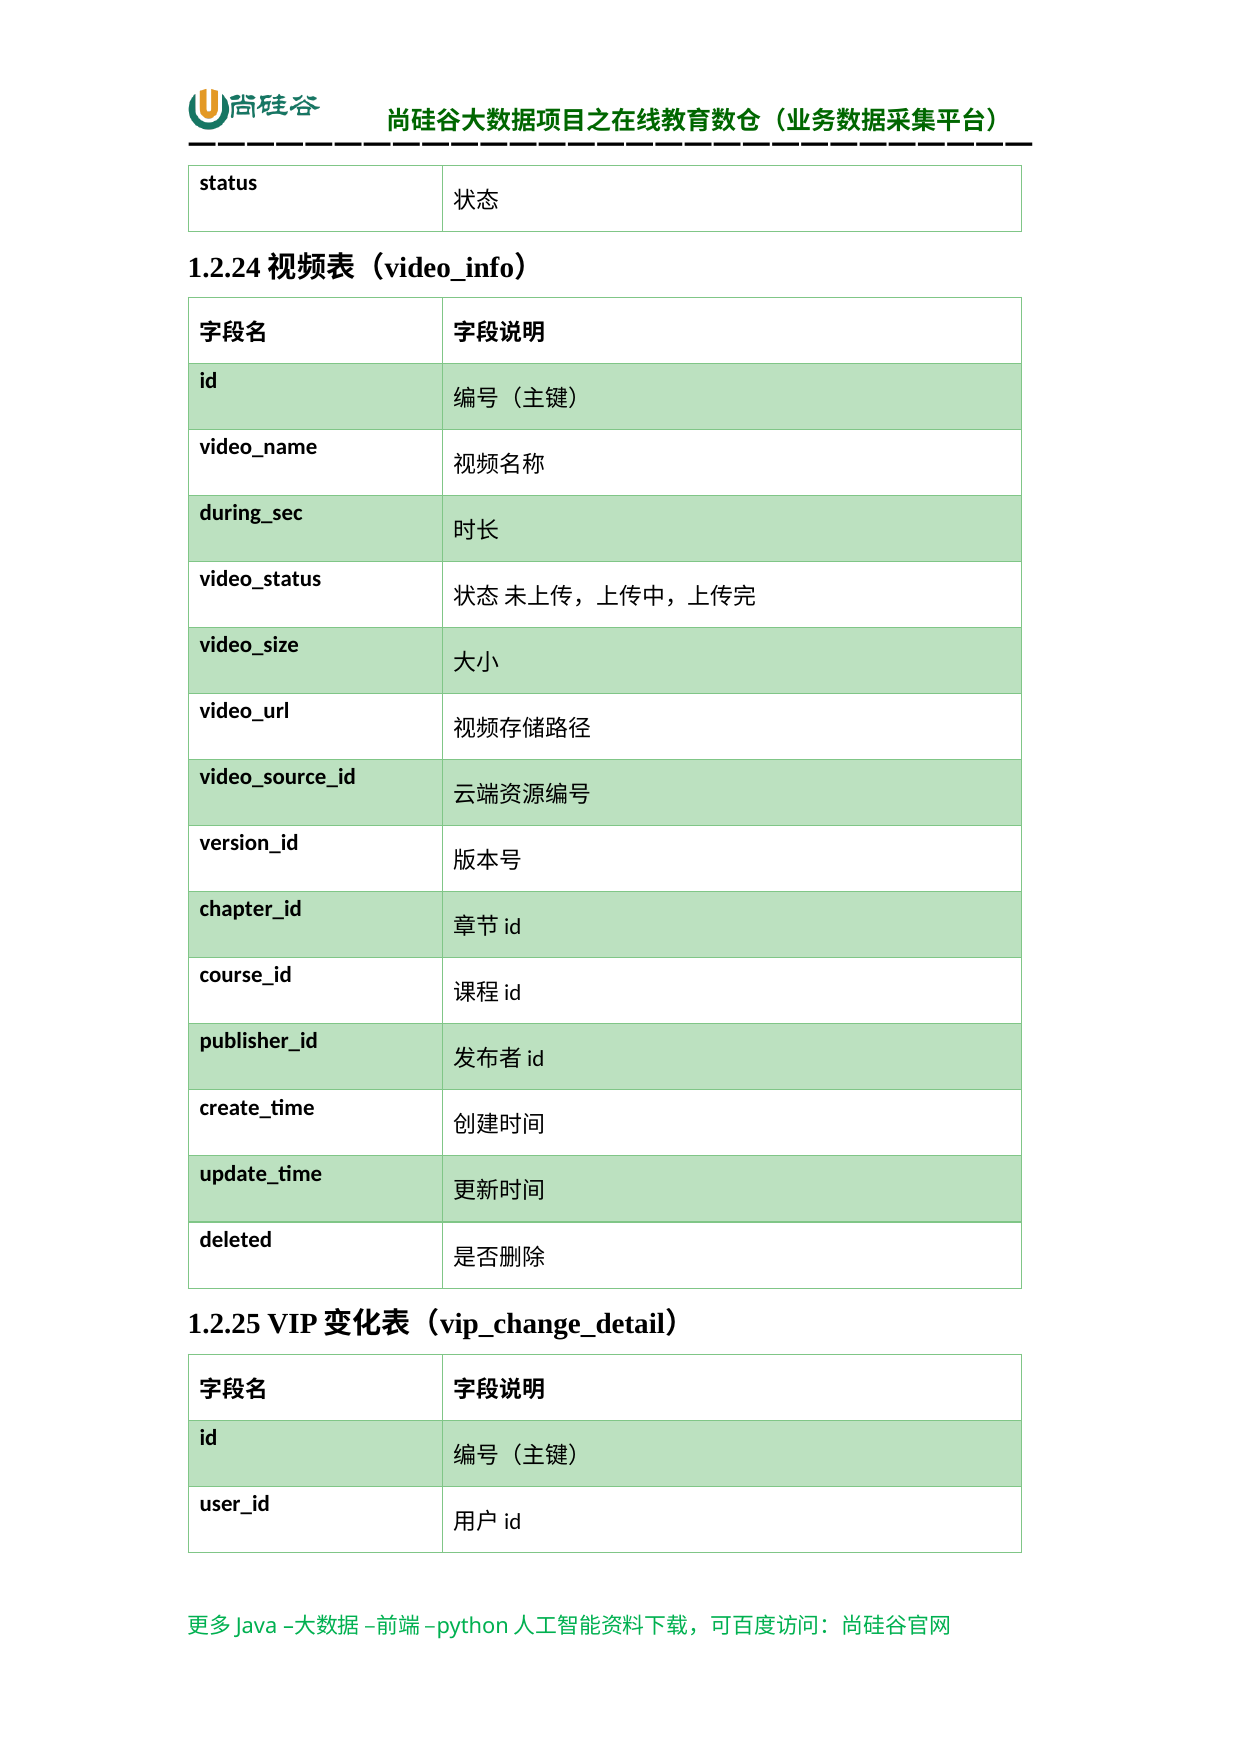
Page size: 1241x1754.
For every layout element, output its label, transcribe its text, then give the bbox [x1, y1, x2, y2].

table_cell during_sec [189, 496, 442, 561]
table_cell user_id [189, 1487, 442, 1552]
table_cell deleted [189, 1223, 442, 1287]
table_cell 更新时间 [443, 1156, 1021, 1221]
table_cell 时长 [443, 496, 1021, 561]
table_cell 大小 [443, 628, 1021, 693]
table_cell video_size [189, 628, 442, 693]
table_cell chapter_id [189, 892, 442, 957]
table_cell video_name [189, 430, 442, 495]
table_cell 章节id [443, 892, 1021, 957]
table_cell id [189, 1421, 442, 1486]
table_cell 创建时间 [443, 1090, 1021, 1155]
table_cell update_time [189, 1156, 442, 1221]
table_cell 编号（主键） [443, 364, 1021, 429]
table_header 字段说明 [443, 298, 1021, 363]
table_cell video_source_id [189, 760, 442, 825]
table_cell publisher_id [189, 1024, 442, 1089]
table_header 字段说明 [443, 1355, 1021, 1419]
table_cell 状态 [443, 166, 1021, 231]
table_header 字段名 [189, 298, 442, 363]
table_header 字段名 [189, 1355, 442, 1419]
table_cell course_id [189, 958, 442, 1023]
table_cell 编号（主键） [443, 1421, 1021, 1486]
text 1.2.25 VIP 变化表（vip_change_detail） [187, 1288, 1053, 1353]
table_cell video_status [189, 562, 442, 627]
table_cell 视频名称 [443, 430, 1021, 495]
table_cell create_time [189, 1090, 442, 1155]
table_cell video_url [189, 694, 442, 759]
table_cell status [189, 166, 442, 231]
table_cell version_id [189, 826, 442, 891]
picture [187, 88, 320, 130]
table_cell 课程id [443, 958, 1021, 1023]
table_cell 是否删除 [443, 1223, 1021, 1287]
text 1.2.24 视频表（video_info） [187, 232, 1053, 297]
table_cell id [189, 364, 442, 429]
table_cell 用户id [443, 1487, 1021, 1552]
table_cell 云端资源编号 [443, 760, 1021, 825]
table_cell 视频存储路径 [443, 694, 1021, 759]
table_cell 版本号 [443, 826, 1021, 891]
table_cell 状态 未上传，上传中，上传完 [443, 562, 1021, 627]
table_cell 发布者id [443, 1024, 1021, 1089]
